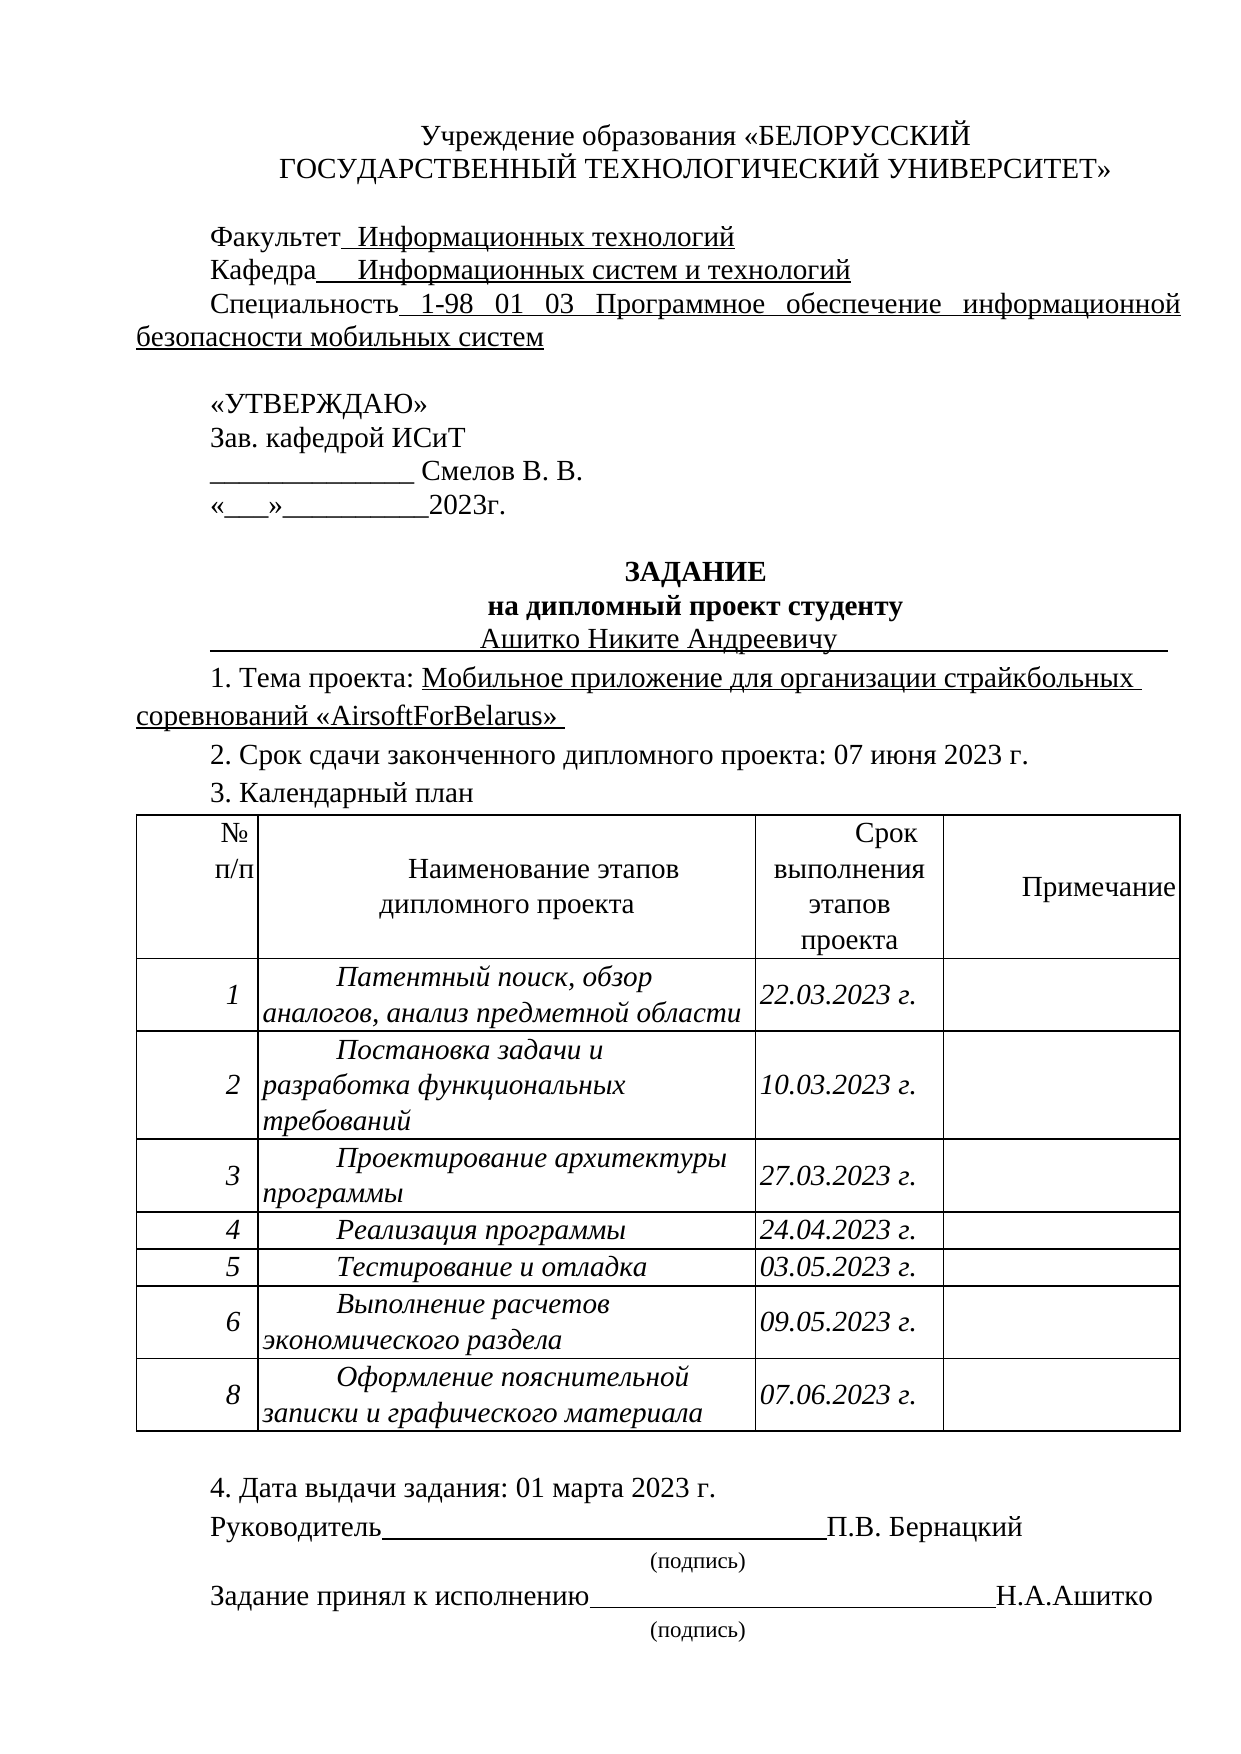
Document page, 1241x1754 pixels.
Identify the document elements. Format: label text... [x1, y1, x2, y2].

table_cell 09.05.2023 г. [756, 1287, 943, 1358]
table_cell 24.04.2023 г. [756, 1213, 943, 1248]
table_cell [944, 1250, 1179, 1285]
text 1. Тема проекта: Мобильное приложение для организации страйкбольных соревнований «AirsoftForBelarus» [136, 660, 1181, 732]
table_cell [944, 959, 1179, 1030]
text (подпись) [136, 1547, 1181, 1574]
table_cell 10.03.2023 г. [756, 1032, 943, 1138]
text Учреждение образования «БЕЛОРУССКИЙ [136, 118, 1181, 152]
table_cell Постановка задачи и разработка функциональных требований [259, 1032, 755, 1138]
table_cell Тестирование и отладка [259, 1250, 755, 1285]
text Кафедра1 Информационных систем и технологий [136, 252, 1181, 286]
table_cell 8 [137, 1359, 257, 1430]
table_cell 2 [137, 1032, 257, 1138]
table_cell 07.06.2023 г. [756, 1359, 943, 1430]
table_cell Проектирование архитектуры программы [259, 1140, 755, 1211]
table_cell 5 [137, 1250, 257, 1285]
table_cell [944, 1140, 1179, 1211]
text Специальность 1-98 01 03 Программное обеспечение информационной безопасности мобильных систем [136, 286, 1181, 353]
text Зав. кафедрой ИСиТ [136, 420, 1181, 453]
table_header Примечание [944, 816, 1179, 958]
table_cell [944, 1213, 1179, 1248]
text ГОСУДАРСТВЕННЫЙ ТЕХНОЛОГИЧЕСКИЙ УНИВЕРСИТЕТ» [136, 152, 1181, 185]
table_cell Выполнение расчетов экономического раздела [259, 1287, 755, 1358]
table_cell 1 [137, 959, 257, 1030]
text ______________ Смелов В. В. [136, 453, 1181, 487]
table_header № п/п [137, 816, 257, 958]
table_cell Реализация программы [259, 1213, 755, 1248]
table_cell 03.05.2023 г. [756, 1250, 943, 1285]
table_cell Оформление пояснительной записки и графического материала [259, 1359, 755, 1430]
table_header Срок выполнения этапов проекта [756, 816, 943, 958]
table_cell [944, 1287, 1179, 1358]
text 2. Срок сдачи законченного дипломного проекта: 07 июня 2023 г. [136, 737, 1181, 770]
table_cell Патентный поиск, обзор аналогов, анализ предметной области [259, 959, 755, 1030]
text на дипломный проект студенту [136, 588, 1181, 621]
table_cell 6 [137, 1287, 257, 1358]
text Задание принял к исполнению Н.А.Ашитко [136, 1578, 1181, 1611]
text Факультет Информационных технологий [136, 219, 1181, 252]
table_cell 3 [137, 1140, 257, 1211]
table_cell 22.03.2023 г. [756, 959, 943, 1030]
table_cell 4 [137, 1213, 257, 1248]
table_header Наименование этапов дипломного проекта [259, 816, 755, 958]
text ЗАДАНИЕ [136, 554, 1181, 588]
text 3. Календарный план [136, 775, 1181, 809]
text 4. Дата выдачи задания: 01 марта 2023 г. [136, 1470, 1181, 1504]
text «УТВЕРЖДАЮ» [136, 386, 1181, 420]
table_cell [944, 1359, 1179, 1430]
table_cell [944, 1032, 1179, 1138]
text Руководитель П.В. Бернацкий [136, 1509, 1181, 1542]
table_cell 27.03.2023 г. [756, 1140, 943, 1211]
text Ашитко Никите Андреевичу [136, 621, 1181, 655]
text «___»__________2023г. [136, 487, 1181, 521]
text (подпись) [136, 1616, 1181, 1643]
